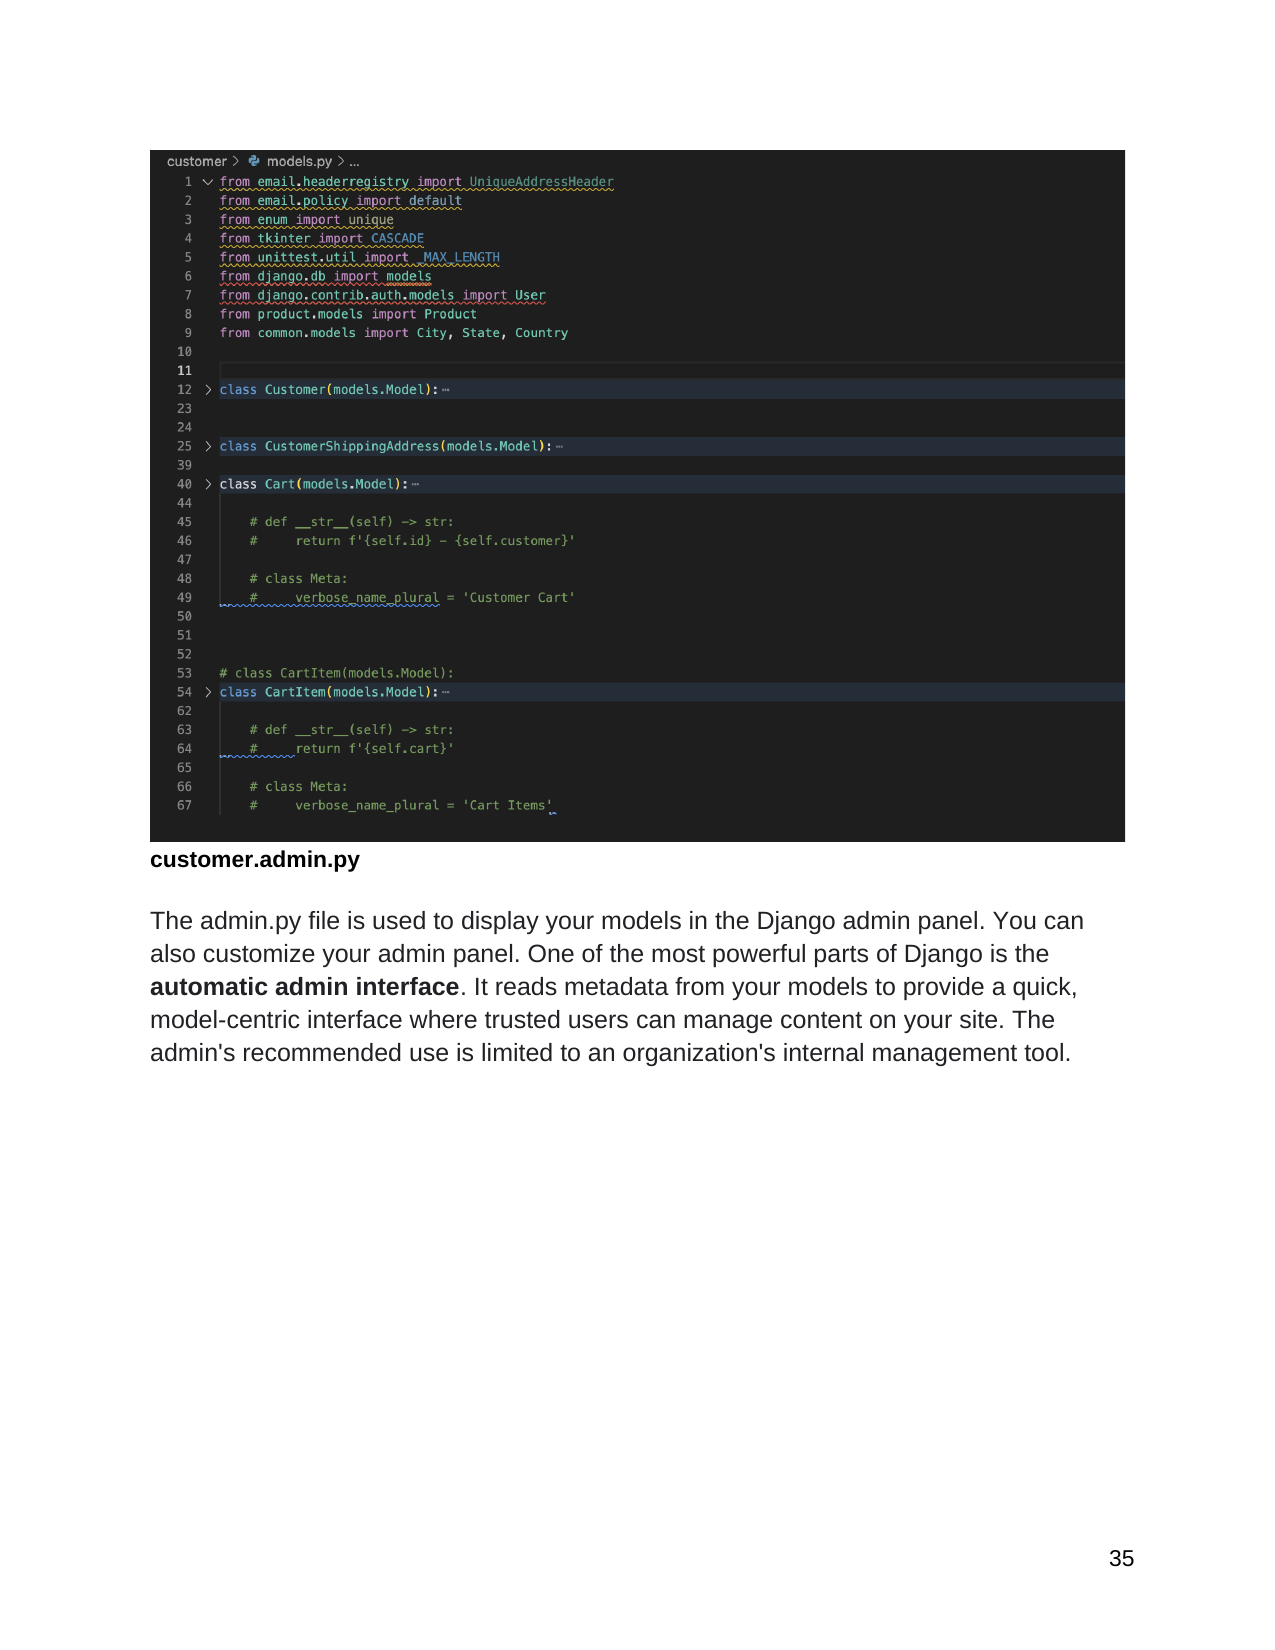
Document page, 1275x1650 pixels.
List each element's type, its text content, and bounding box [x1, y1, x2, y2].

text customer.admin.py [150, 846, 1134, 872]
text The admin.py file is used to display your models in the Django admin panel. You can also customize your admin panel. One of the most powerful parts of Django is the automatic admin interface. It reads metadata from your models to provide a quick, model-centric interface where trusted users can manage content on your site. The admin's recommended use is limited to an organization's internal management tool. [150, 906, 1134, 1067]
picture [150, 150, 1125, 842]
